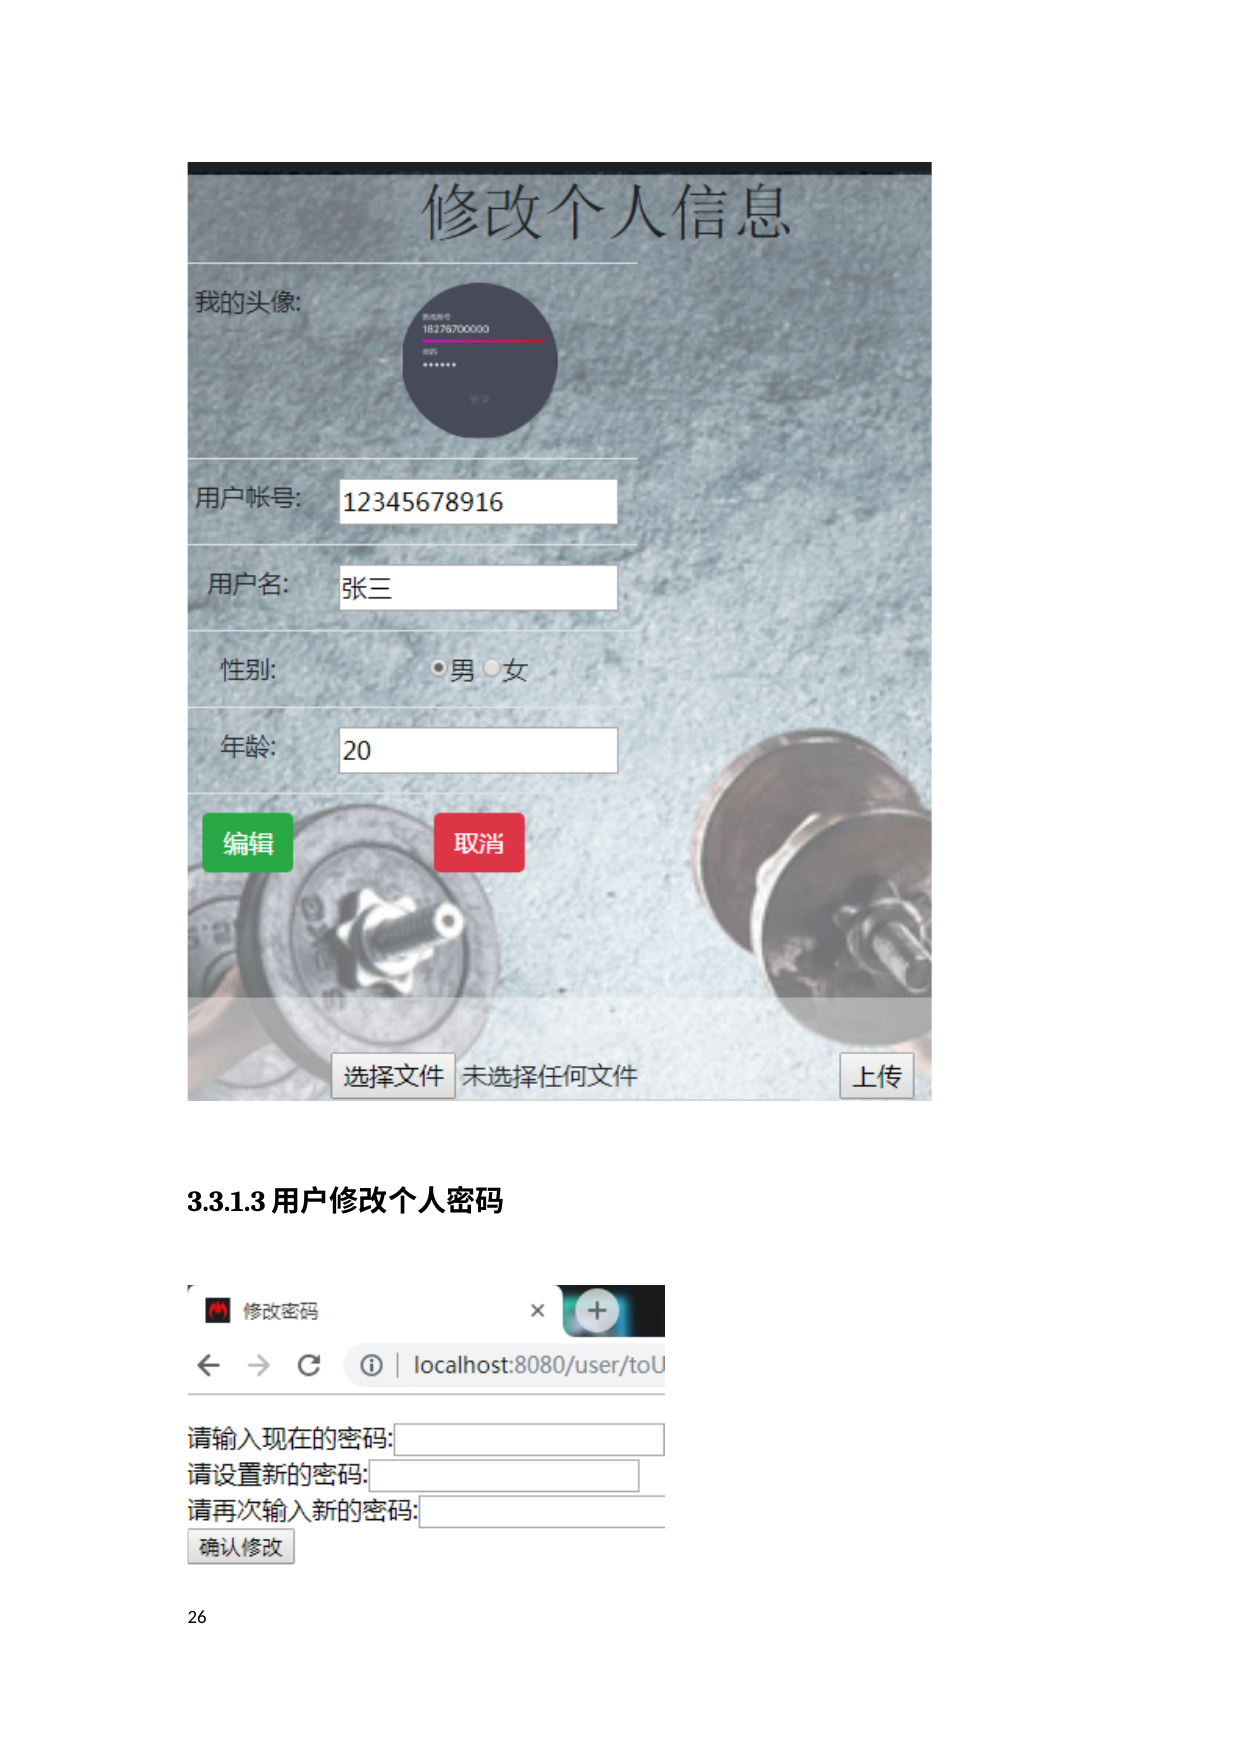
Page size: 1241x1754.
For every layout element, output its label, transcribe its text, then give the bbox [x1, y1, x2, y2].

picture [187, 162, 932, 1101]
picture [187, 1285, 665, 1574]
subtitle 3.3.1.3用户修改个人密码 [187, 1166, 1053, 1231]
